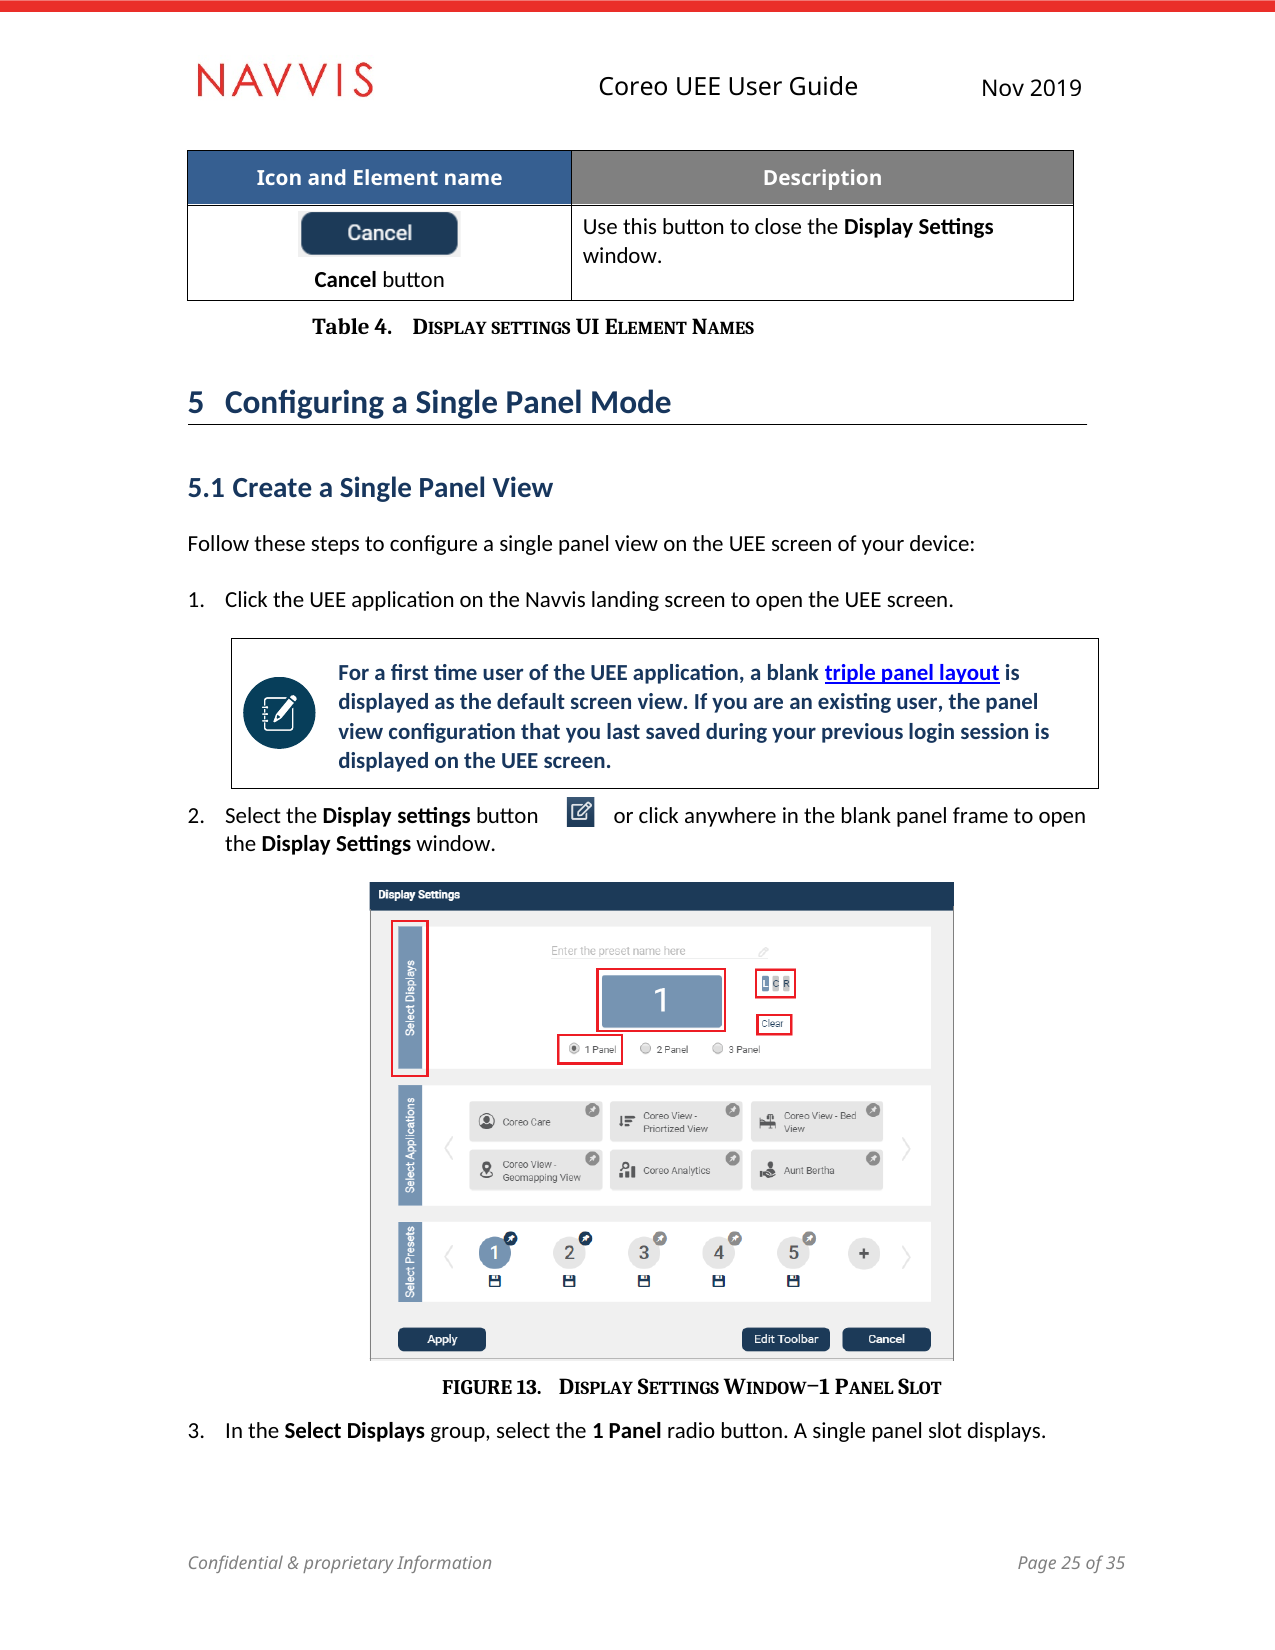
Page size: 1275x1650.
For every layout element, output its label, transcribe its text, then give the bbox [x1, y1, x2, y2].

picture [566, 797, 597, 828]
table_cell Use this button to close the Display Settings window. [572, 206, 1073, 300]
text Display Settings Window‒1 Panel Slot [296, 1374, 1087, 1400]
table_header Icon and Element name [188, 151, 571, 204]
text Follow these steps to configure a single panel view on the UEE screen of your device: [187, 529, 1087, 557]
table_header Description [572, 151, 1073, 204]
table_header For a first time user of the UEE application, a blank triple panel layout is displayed as the default screen view. If you are an existing user, the panel view configuration that you last saved during your previous login session is displayed on the UEE screen. [327, 639, 1098, 788]
list Select the Display settings button or click anywhere in the blank panel frame to open the Display Settings window. [187, 801, 1087, 857]
text Display settings UI Element Names [312, 314, 1087, 340]
list Click the UEE application on the Navvis landing screen to open the UEE screen. [187, 585, 1087, 613]
picture [187, 55, 383, 104]
picture [298, 211, 461, 257]
table_cell Cancel button [188, 206, 571, 300]
subtitle Create a Single Panel View [187, 469, 1087, 504]
table_header [232, 639, 327, 788]
subtitle Configuring a Single Panel Mode [187, 381, 1087, 425]
picture [369, 882, 955, 1362]
list In the Select Displays group, select the 1 Panel radio button. A single panel slot displays. [187, 1417, 1087, 1444]
